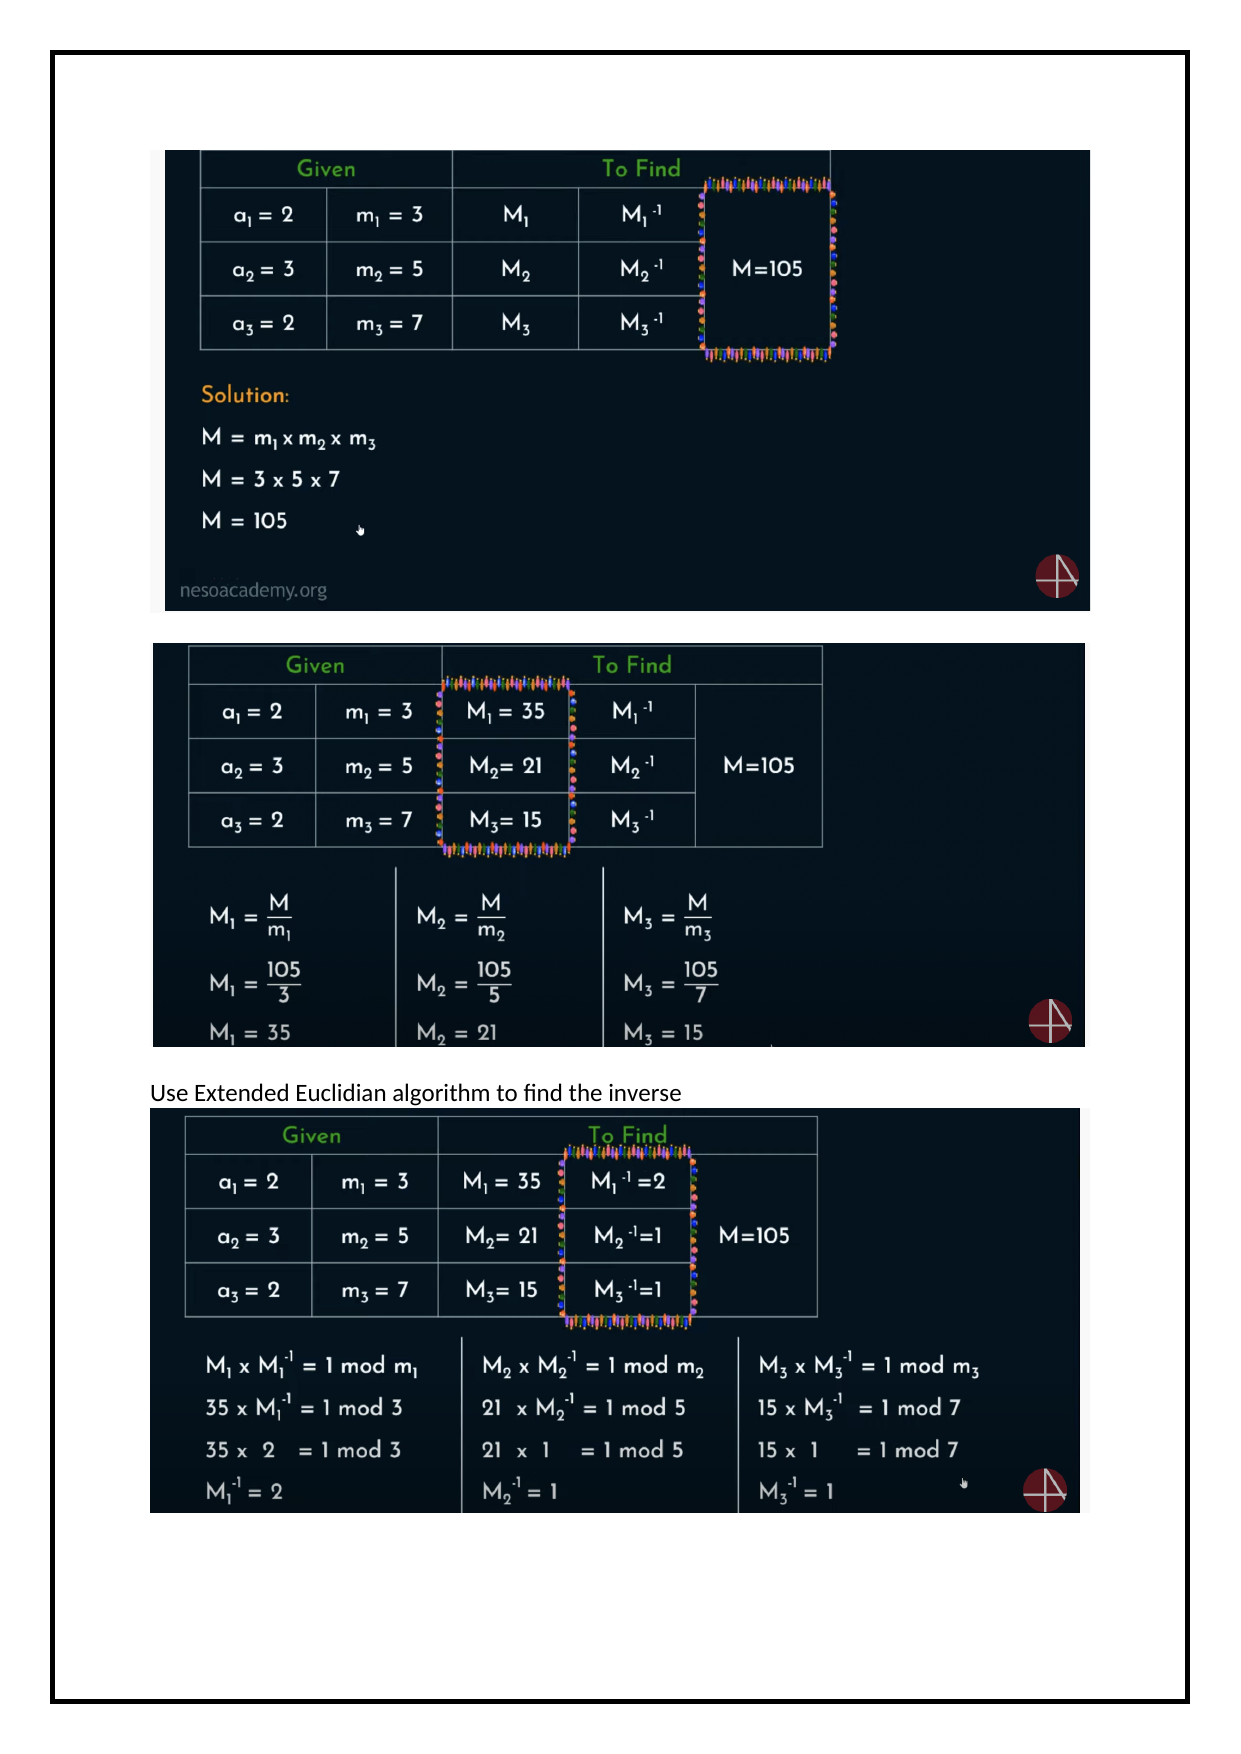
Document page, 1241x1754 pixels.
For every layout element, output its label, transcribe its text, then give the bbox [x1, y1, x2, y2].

text Use Extended Euclidian algorithm to find the inverse [150, 1078, 1090, 1108]
picture [150, 643, 1091, 1047]
picture [150, 1108, 1091, 1513]
picture [150, 150, 1091, 613]
